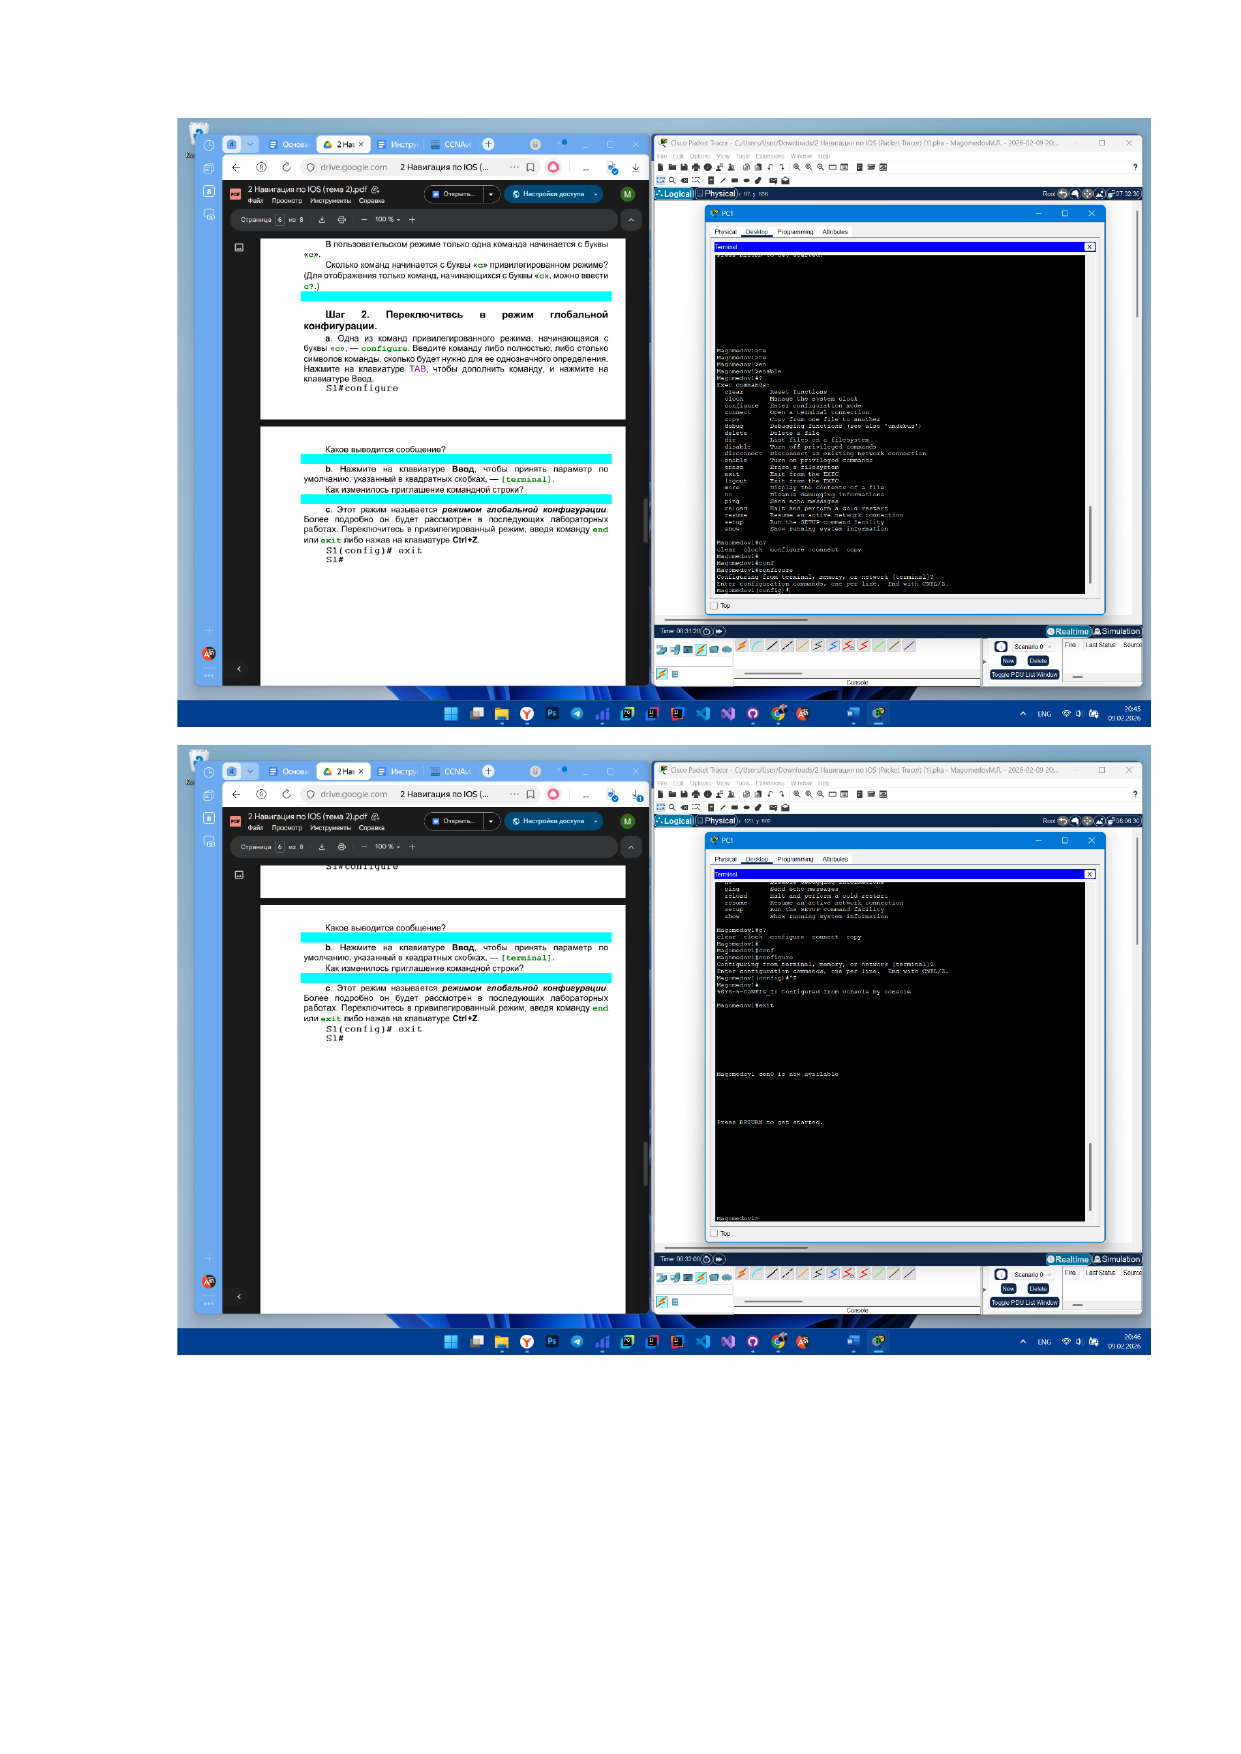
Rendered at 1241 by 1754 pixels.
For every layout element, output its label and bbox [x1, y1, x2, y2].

picture [177, 118, 1151, 727]
picture [177, 745, 1151, 1355]
